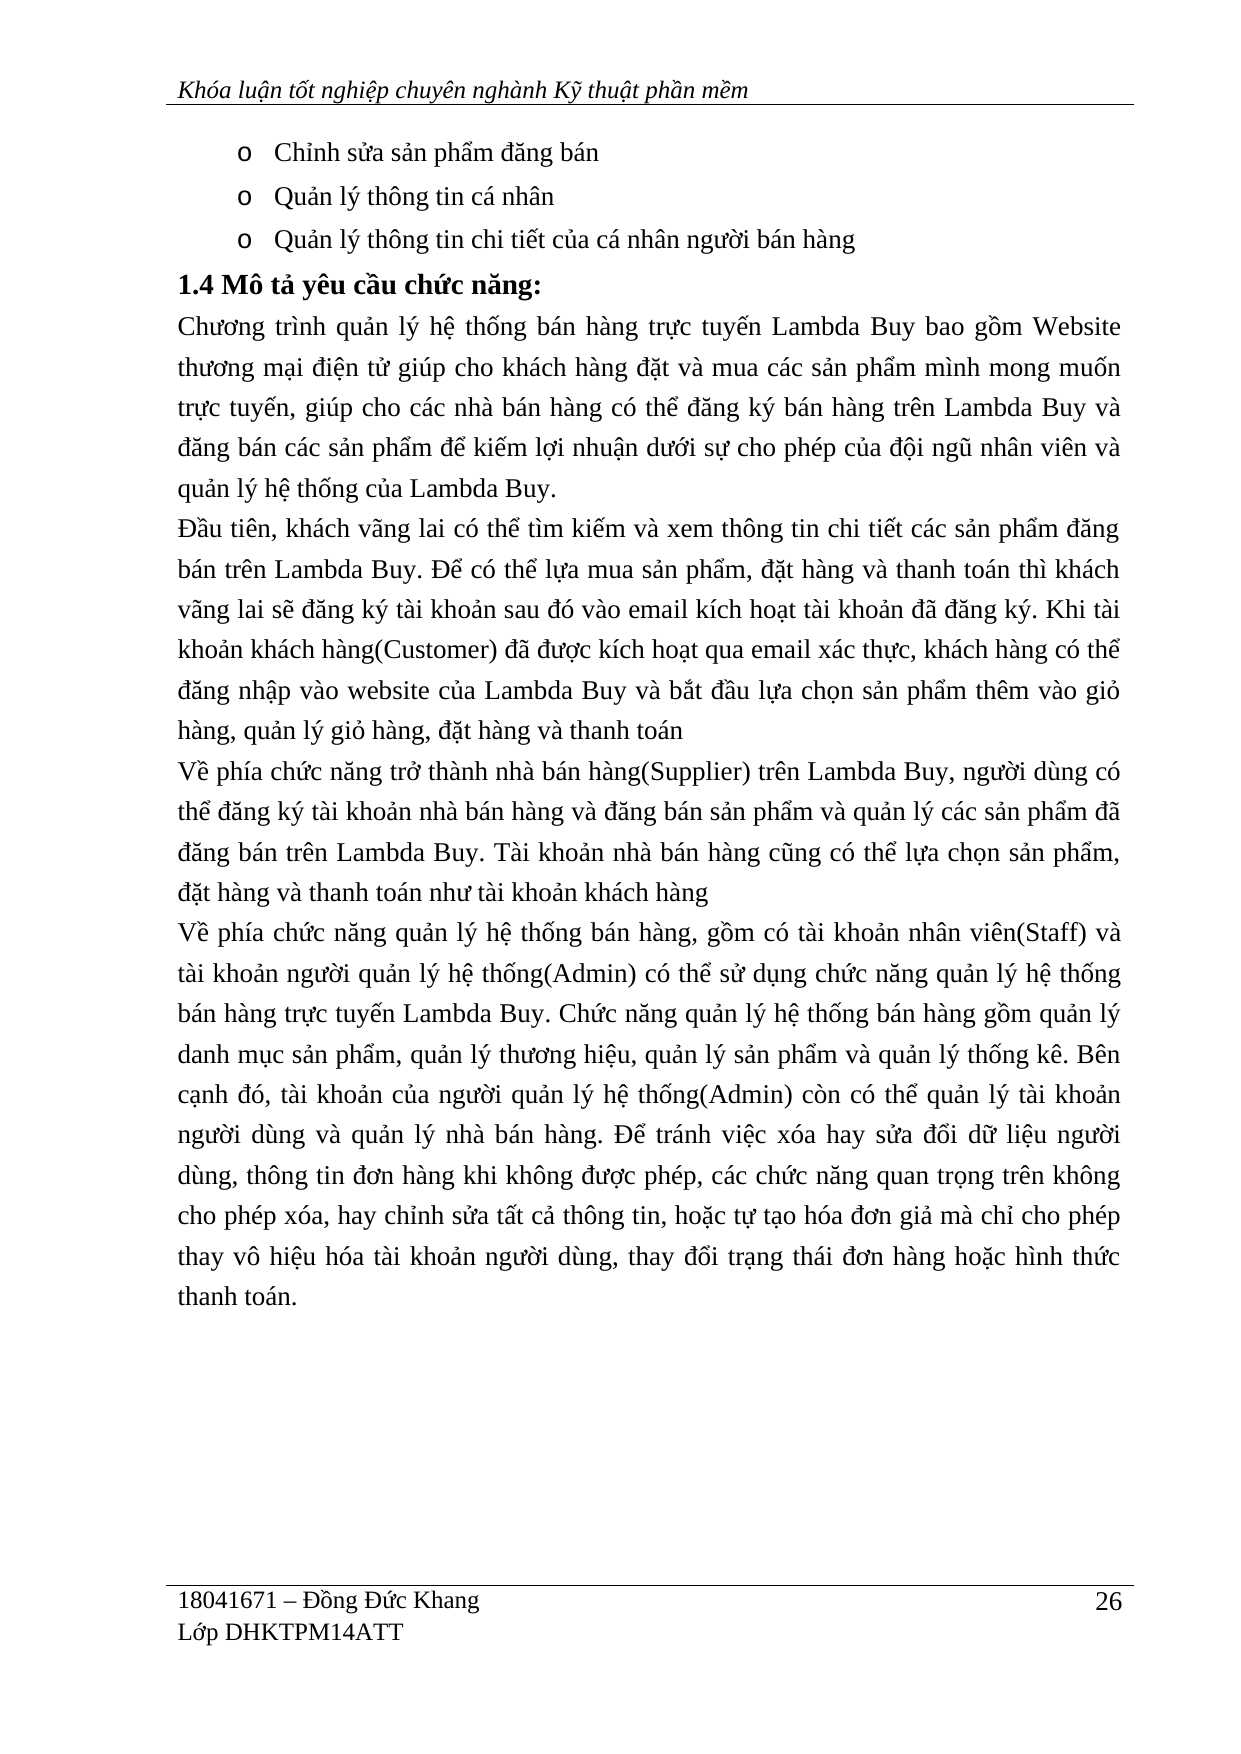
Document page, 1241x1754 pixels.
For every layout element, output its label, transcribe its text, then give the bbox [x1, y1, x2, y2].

text Đầu tiên, khách vãng lai có thể tìm kiếm và xem thông tin chi tiết các sản phẩm đăng bán trên Lambda Buy. Để có thể lựa mua sản phẩm, đặt hàng và thanh toán thì khách vãng lai sẽ đăng ký tài khoản sau đó vào email kích hoạt tài khoản đã đăng ký. Khi tài khoản khách hàng(Customer) đã được kích hoạt qua email xác thực, khách hàng có thể đăng nhập vào website của Lambda Buy và bắt đầu lựa chọn sản phẩm thêm vào giỏ hàng, quản lý giỏ hàng, đặt hàng và thanh toán [177, 512, 1122, 746]
text Về phía chức năng quản lý hệ thống bán hàng, gồm có tài khoản nhân viên(Staff) và tài khoản người quản lý hệ thống(Admin) có thể sử dụng chức năng quản lý hệ thống bán hàng trực tuyến Lambda Buy. Chức năng quản lý hệ thống bán hàng gồm quản lý danh mục sản phẩm, quản lý thương hiệu, quản lý sản phẩm và quản lý thống kê. Bên cạnh đó, tài khoản của người quản lý hệ thống(Admin) còn có thể quản lý tài khoản người dùng và quản lý nhà bán hàng. Để tránh việc xóa hay sửa đổi dữ liệu người dùng, thông tin đơn hàng khi không được phép, các chức năng quan trọng trên không cho phép xóa, hay chỉnh sửa tất cả thông tin, hoặc tự tạo hóa đơn giả mà chỉ cho phép thay vô hiệu hóa tài khoản người dùng, thay đổi trạng thái đơn hàng hoặc hình thức thanh toán. [177, 917, 1122, 1311]
text Chương trình quản lý hệ thống bán hàng trực tuyến Lambda Buy bao gồm Website thương mại điện tử giúp cho khách hàng đặt và mua các sản phẩm mình mong muốn trực tuyến, giúp cho các nhà bán hàng có thể đăng ký bán hàng trên Lambda Buy và đăng bán các sản phẩm để kiếm lợi nhuận dưới sự cho phép của đội ngũ nhân viên và quản lý hệ thống của Lambda Buy. [177, 310, 1122, 503]
list Quản lý thông tin cá nhân [236, 180, 1122, 213]
list Chỉnh sửa sản phẩm đăng bán [236, 136, 1122, 170]
subtitle Mô tả yêu cầu chức năng: [149, 267, 1122, 300]
list Quản lý thông tin chi tiết của cá nhân người bán hàng [236, 223, 1122, 257]
text Về phía chức năng trở thành nhà bán hàng(Supplier) trên Lambda Buy, người dùng có thể đăng ký tài khoản nhà bán hàng và đăng bán sản phẩm và quản lý các sản phẩm đã đăng bán trên Lambda Buy. Tài khoản nhà bán hàng cũng có thể lựa chọn sản phẩm, đặt hàng và thanh toán như tài khoản khách hàng [177, 755, 1122, 907]
